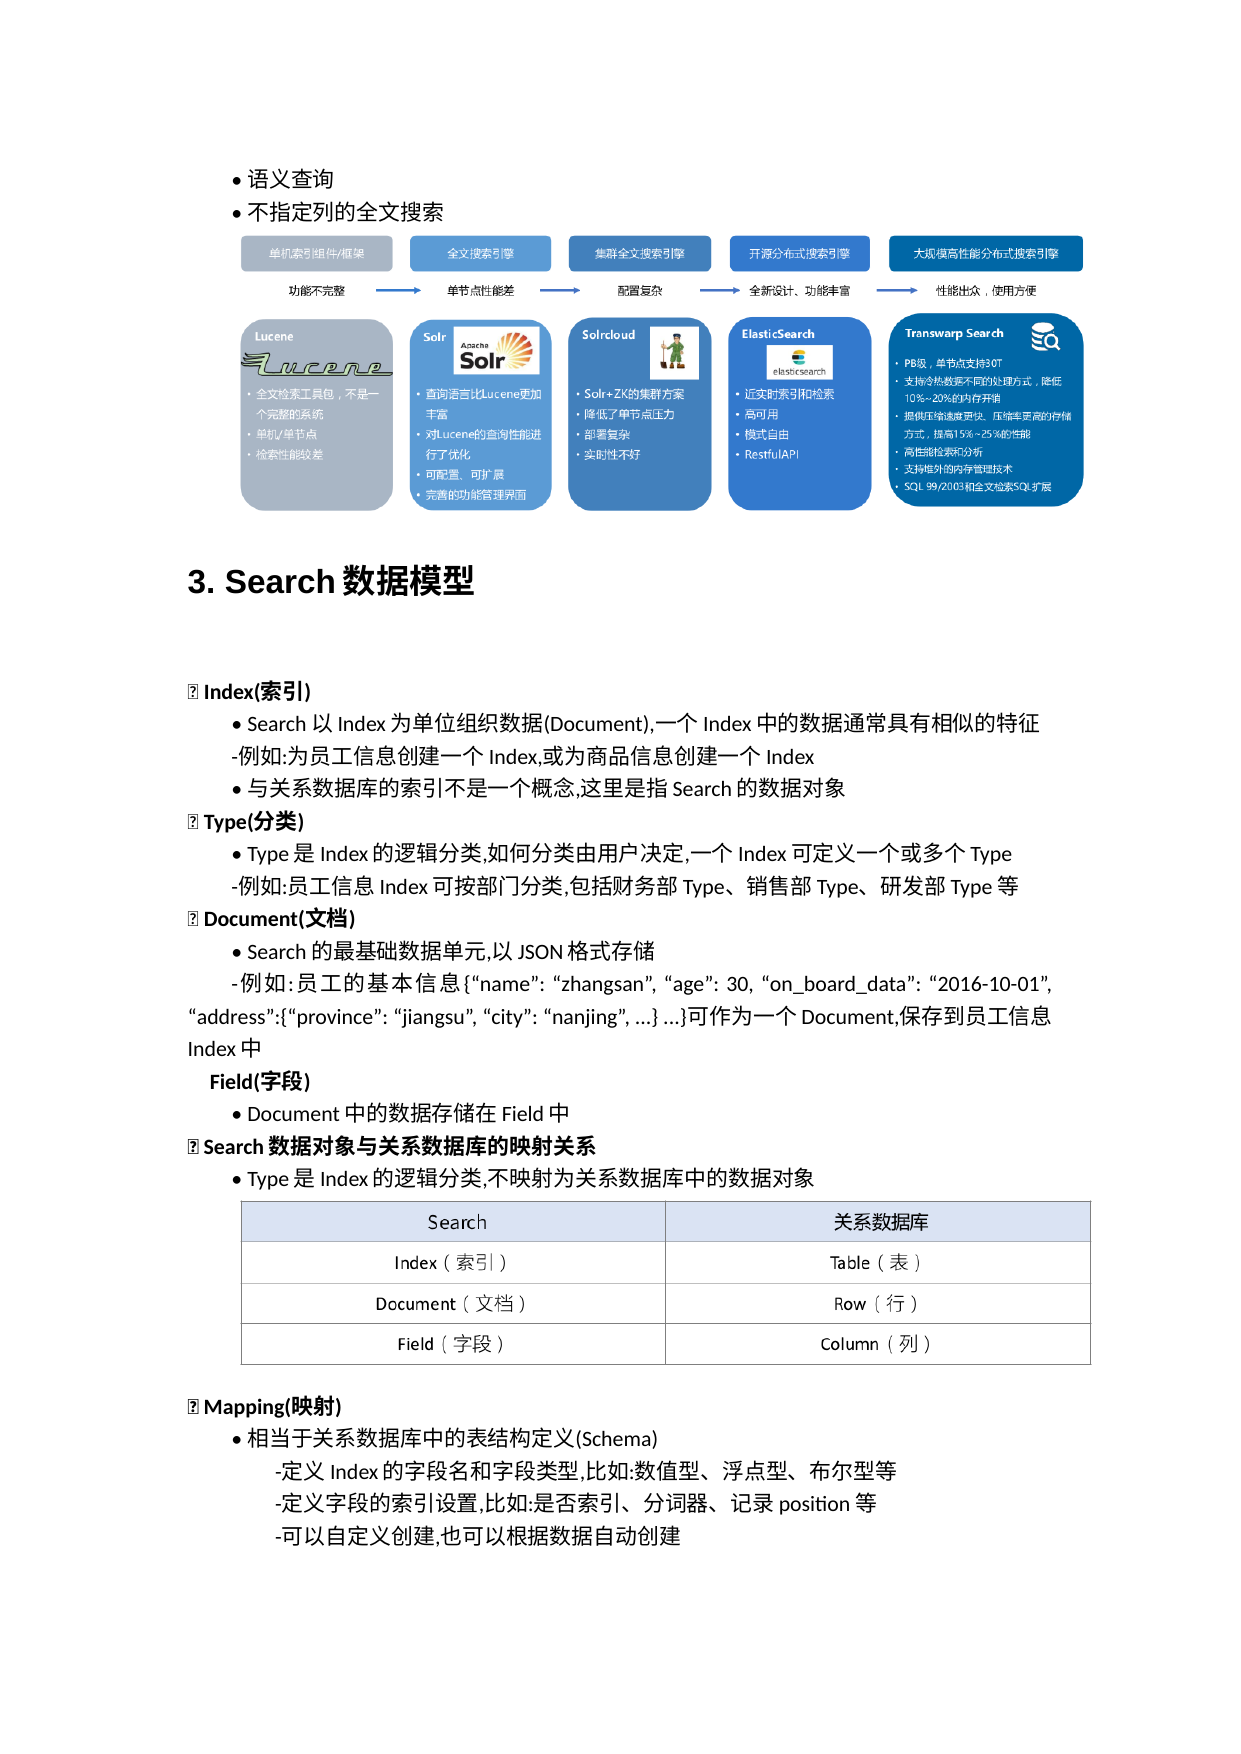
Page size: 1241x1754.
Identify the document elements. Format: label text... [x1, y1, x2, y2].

list • 相当于关系数据库中的表结构定义(Schema) [187, 1421, 1053, 1453]
list -例如:员工的基本信息{“name”: “zhangsan”, “age”: 30, “on_board_data”: “2016-10-01”, “address”:{“province”: “jiangsu”, “city”: “nanjing”, ...} ...}可作为一个Document,保存到员工信息Index中 [187, 966, 1053, 1063]
text • 不指定列的全文搜索 [187, 194, 1053, 227]
list -例如:员工信息Index可按部门分类,包括财务部Type、销售部Type、研发部Type等 [187, 868, 1053, 901]
picture [231, 1193, 1096, 1375]
list -可以自定义创建,也可以根据数据自动创建 [231, 1518, 1053, 1551]
list • 与关系数据库的索引不是一个概念,这里是指Search的数据对象 [187, 771, 1053, 803]
picture [231, 227, 1096, 517]
list Field(字段) [187, 1063, 1053, 1096]
list -定义字段的索引设置,比如:是否索引、分词器、记录position等 [231, 1486, 1053, 1518]
list -定义Index的字段名和字段类型,比如:数值型、浮点型、布尔型等 [231, 1453, 1053, 1486]
list  Mapping(映射) [187, 1388, 1053, 1421]
list • Search以Index为单位组织数据(Document),一个Index中的数据通常具有相似的特征 [187, 706, 1053, 738]
list  Type(分类) [187, 803, 1053, 836]
list  Search数据对象与关系数据库的映射关系 [187, 1128, 1053, 1161]
list • Type是Index的逻辑分类,如何分类由用户决定,一个Index可定义一个或多个Type [187, 836, 1053, 868]
text • 语义查询 [187, 162, 1053, 194]
list • Document中的数据存储在Field中 [187, 1096, 1053, 1128]
list -例如:为员工信息创建一个Index,或为商品信息创建一个Index [187, 738, 1053, 771]
list • Search的最基础数据单元,以JSON格式存储 [187, 933, 1053, 966]
subtitle Search数据模型 [187, 547, 1053, 612]
list  Document(文档) [187, 901, 1053, 933]
list • Type是Index的逻辑分类,不映射为关系数据库中的数据对象 [187, 1161, 1053, 1193]
list  Index(索引) [187, 673, 1053, 706]
